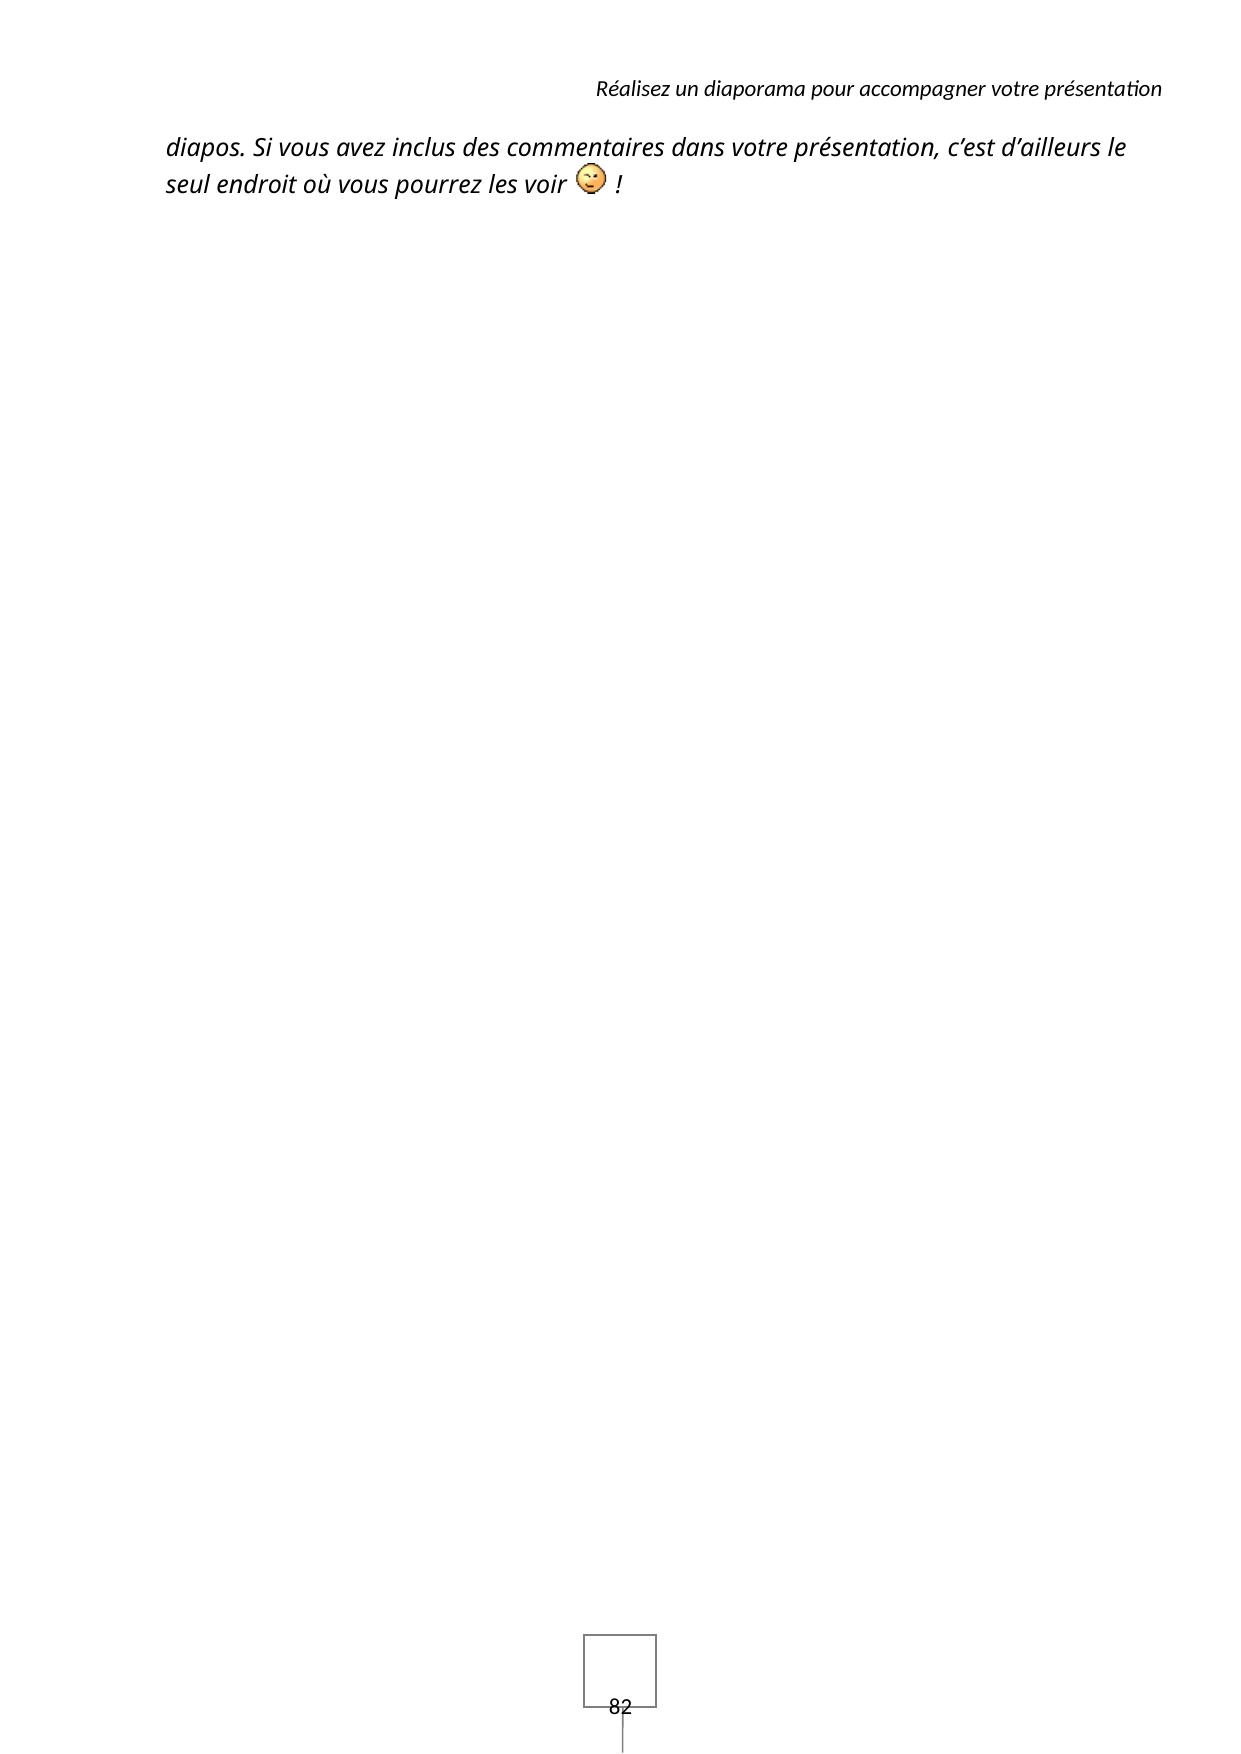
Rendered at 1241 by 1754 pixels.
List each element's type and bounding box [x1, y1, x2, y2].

picture [576, 163, 607, 194]
text [166, 130, 1165, 201]
